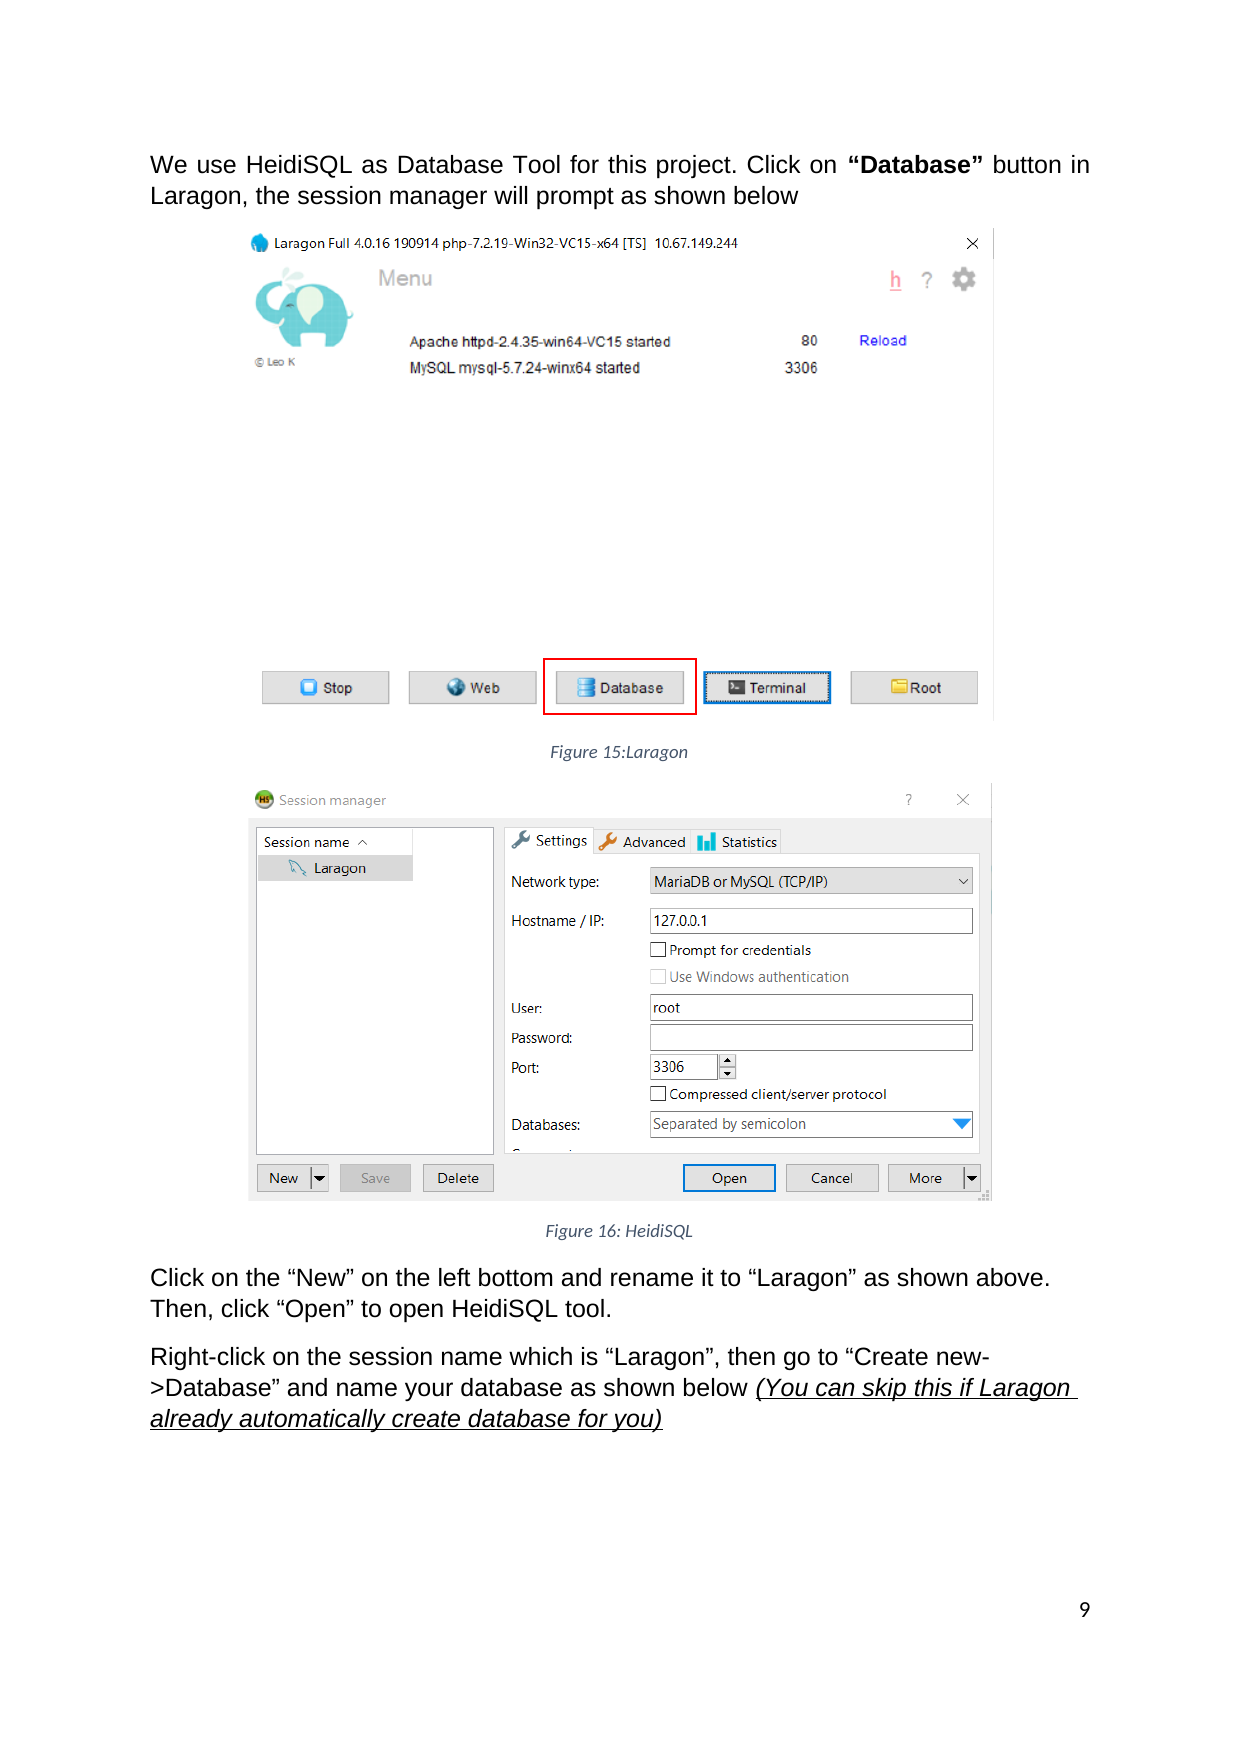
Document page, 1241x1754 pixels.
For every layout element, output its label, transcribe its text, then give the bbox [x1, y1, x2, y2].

text Click on the “New” on the left bottom and rename it to “Laragon” as shown above. Then, click “Open” to open HeidiSQL tool. [150, 1263, 1090, 1323]
text Figure 17: HeidiSQL [150, 1219, 1090, 1242]
picture [246, 228, 994, 721]
text Figure 16:Laragon [150, 740, 1090, 763]
text We use HeidiSQL as Database Tool for this project. Click on “Database” button in Laragon, the session manager will prompt as shown below [150, 150, 1090, 210]
text Right-click on the session name which is “Laragon”, then go to “Create new->Database” and name your database as shown below (You can skip this if Laragon already automatically create database for you) [150, 1342, 1090, 1433]
picture [248, 783, 992, 1201]
